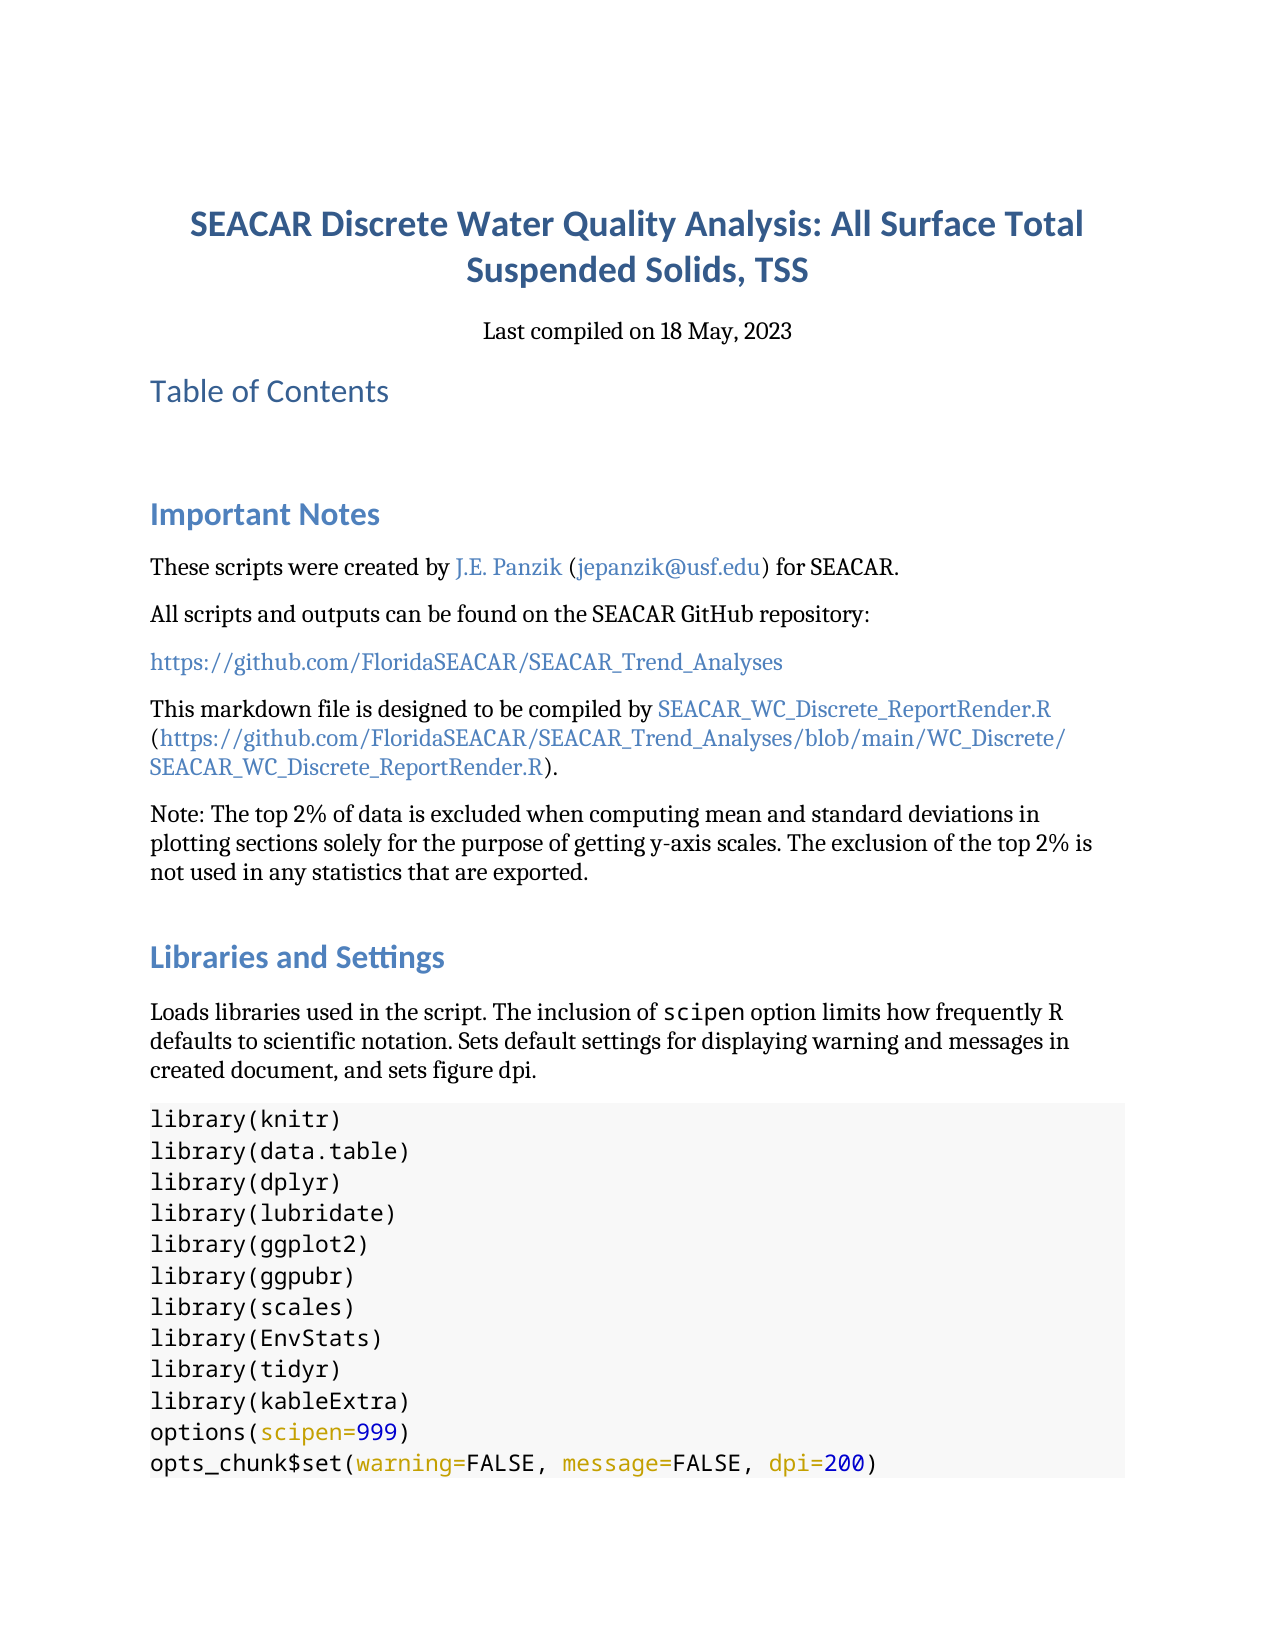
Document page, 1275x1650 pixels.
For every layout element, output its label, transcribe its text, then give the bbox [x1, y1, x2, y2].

text library(knitr) library(data.table) library(dplyr) library(lubridate) library(ggplot2) library(ggpubr) library(scales) library(EnvStats) library(tidyr) library(kableExtra) options(scipen=999) opts_chunk$set(warning=FALSE, message=FALSE, dpi=200) [150, 1103, 1125, 1478]
text These scripts were created by J.E. Panzik (jepanzik@usf.edu) for SEACAR. [150, 553, 1125, 581]
subtitle Libraries and Settings [150, 936, 1125, 977]
text Loads libraries used in the script. The inclusion of scipen option limits how frequently R defaults to scientific notation. Sets default settings for displaying warning and messages in created document, and sets figure dpi. [150, 996, 1125, 1084]
text This markdown file is designed to be compiled by SEACAR_WC_Discrete_ReportRender.R (https://github.com/FloridaSEACAR/SEACAR_Trend_Analyses/blob/main/WC_Discrete/SEACAR_WC_Discrete_ReportRender.R). [150, 695, 1125, 781]
text https://github.com/FloridaSEACAR/SEACAR_Trend_Analyses [150, 648, 1125, 676]
text All scripts and outputs can be found on the SEACAR GitHub repository: [150, 600, 1125, 629]
subtitle Important Notes [150, 493, 1125, 534]
text Last compiled on 18 May, 2023 [150, 317, 1125, 345]
title SEACAR Discrete Water Quality Analysis: All Surface Total Suspended Solids, TSS [150, 200, 1125, 292]
text Note: The top 2% of data is excluded when computing mean and standard deviations in plotting sections solely for the purpose of getting y-axis scales. The exclusion of the top 2% is not used in any statistics that are exported. [150, 800, 1125, 886]
